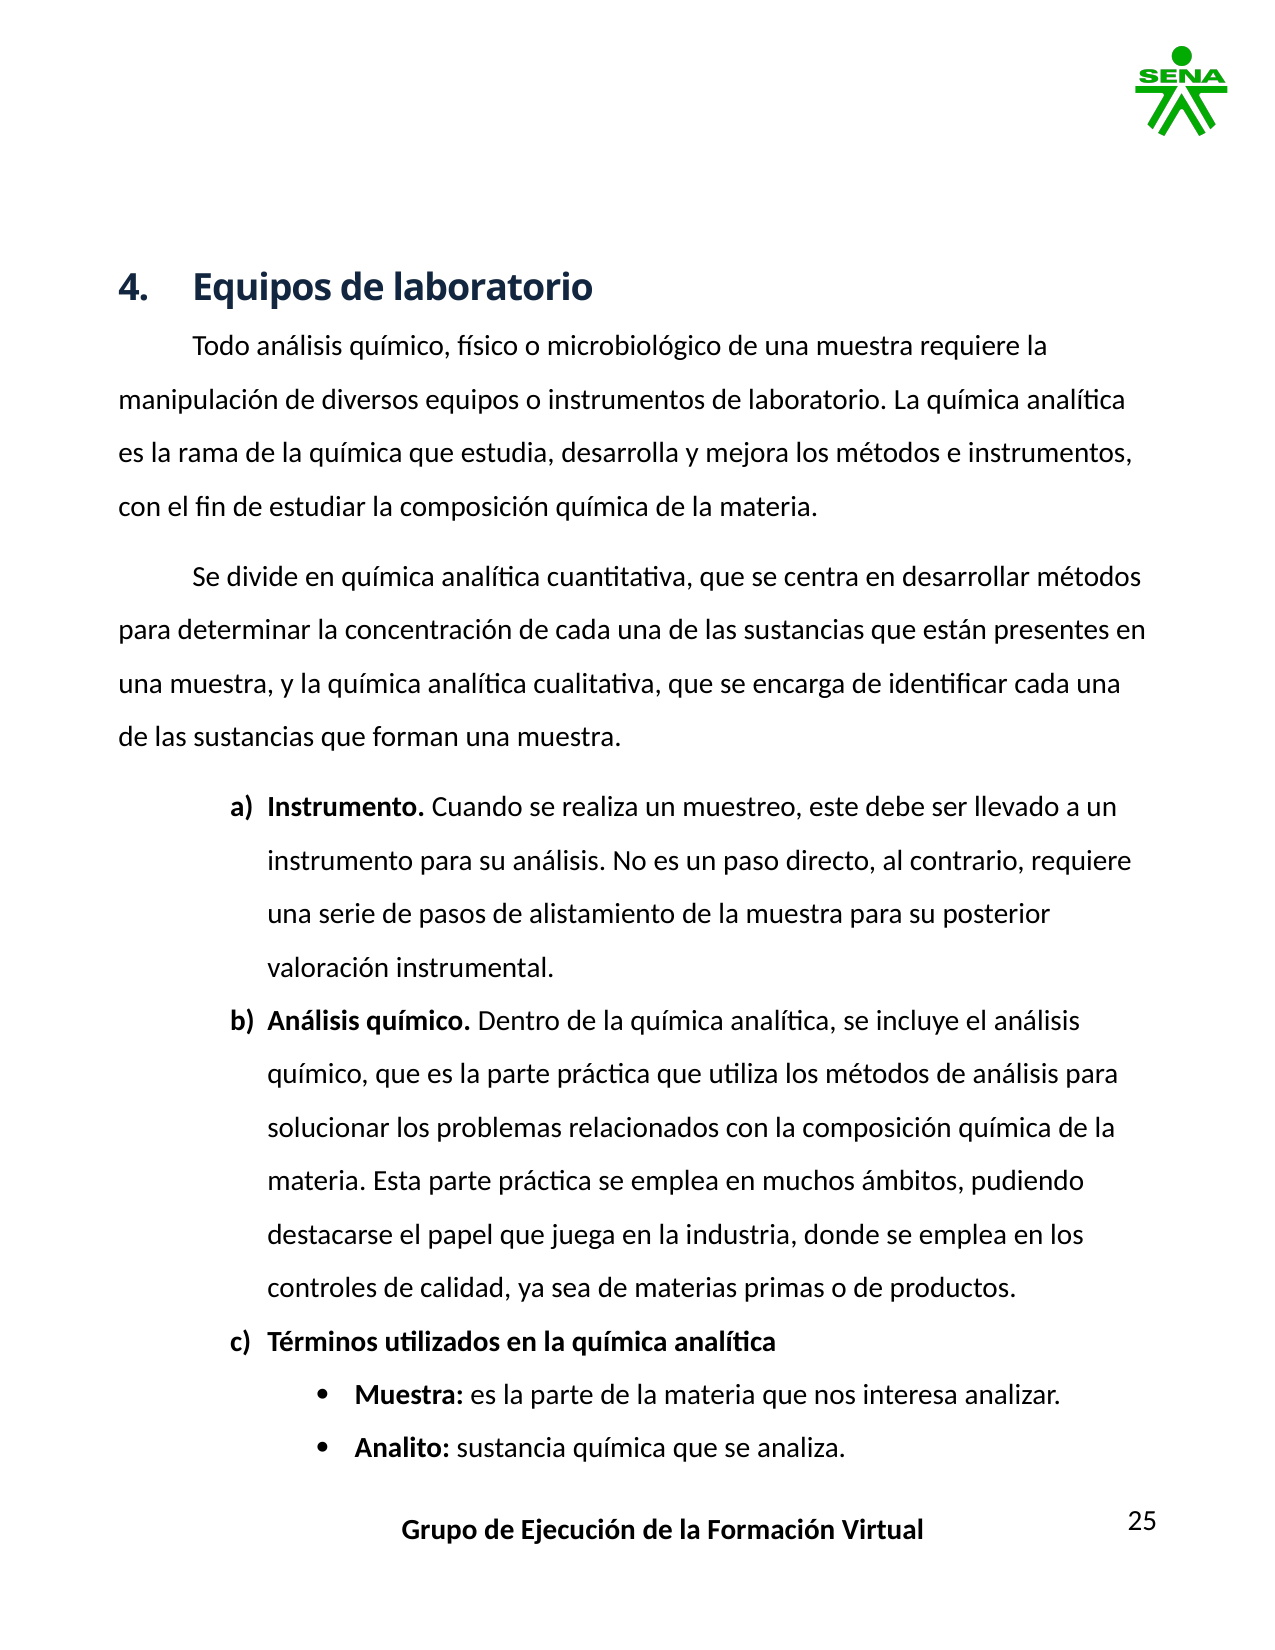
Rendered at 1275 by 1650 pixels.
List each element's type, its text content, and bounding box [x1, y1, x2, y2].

list Análisis químico. Dentro de la química analítica, se incluye el análisis químico, que es la parte práctica que utiliza los métodos de análisis para solucionar los problemas relacionados con la composición química de la materia. Esta parte práctica se emplea en muchos ámbitos, pudiendo destacarse el papel que juega en la industria, donde se emplea en los controles de calidad, ya sea de materias primas o de productos. [230, 1002, 1157, 1305]
text Todo análisis químico, físico o microbiológico de una muestra requiere la manipulación de diversos equipos o instrumentos de laboratorio. La química analítica es la rama de la química que estudia, desarrolla y mejora los métodos e instrumentos, con el fin de estudiar la composición química de la materia. [118, 327, 1157, 523]
list Instrumento. Cuando se realiza un muestreo, este debe ser llevado a un instrumento para su análisis. No es un paso directo, al contrario, requiere una serie de pasos de alistamiento de la muestra para su posterior valoración instrumental. [230, 788, 1157, 984]
list Analito: sustancia química que se analiza. [317, 1429, 1157, 1465]
picture [1135, 46, 1228, 136]
list Muestra: es la parte de la materia que nos interesa analizar. [317, 1376, 1157, 1412]
list Términos utilizados en la química analítica [230, 1323, 1157, 1358]
subtitle Equipos de laboratorio [118, 260, 1157, 311]
text Se divide en química analítica cuantitativa, que se centra en desarrollar métodos para determinar la concentración de cada una de las sustancias que están presentes en una muestra, y la química analítica cualitativa, que se encarga de identificar cada una de las sustancias que forman una muestra. [118, 558, 1157, 754]
